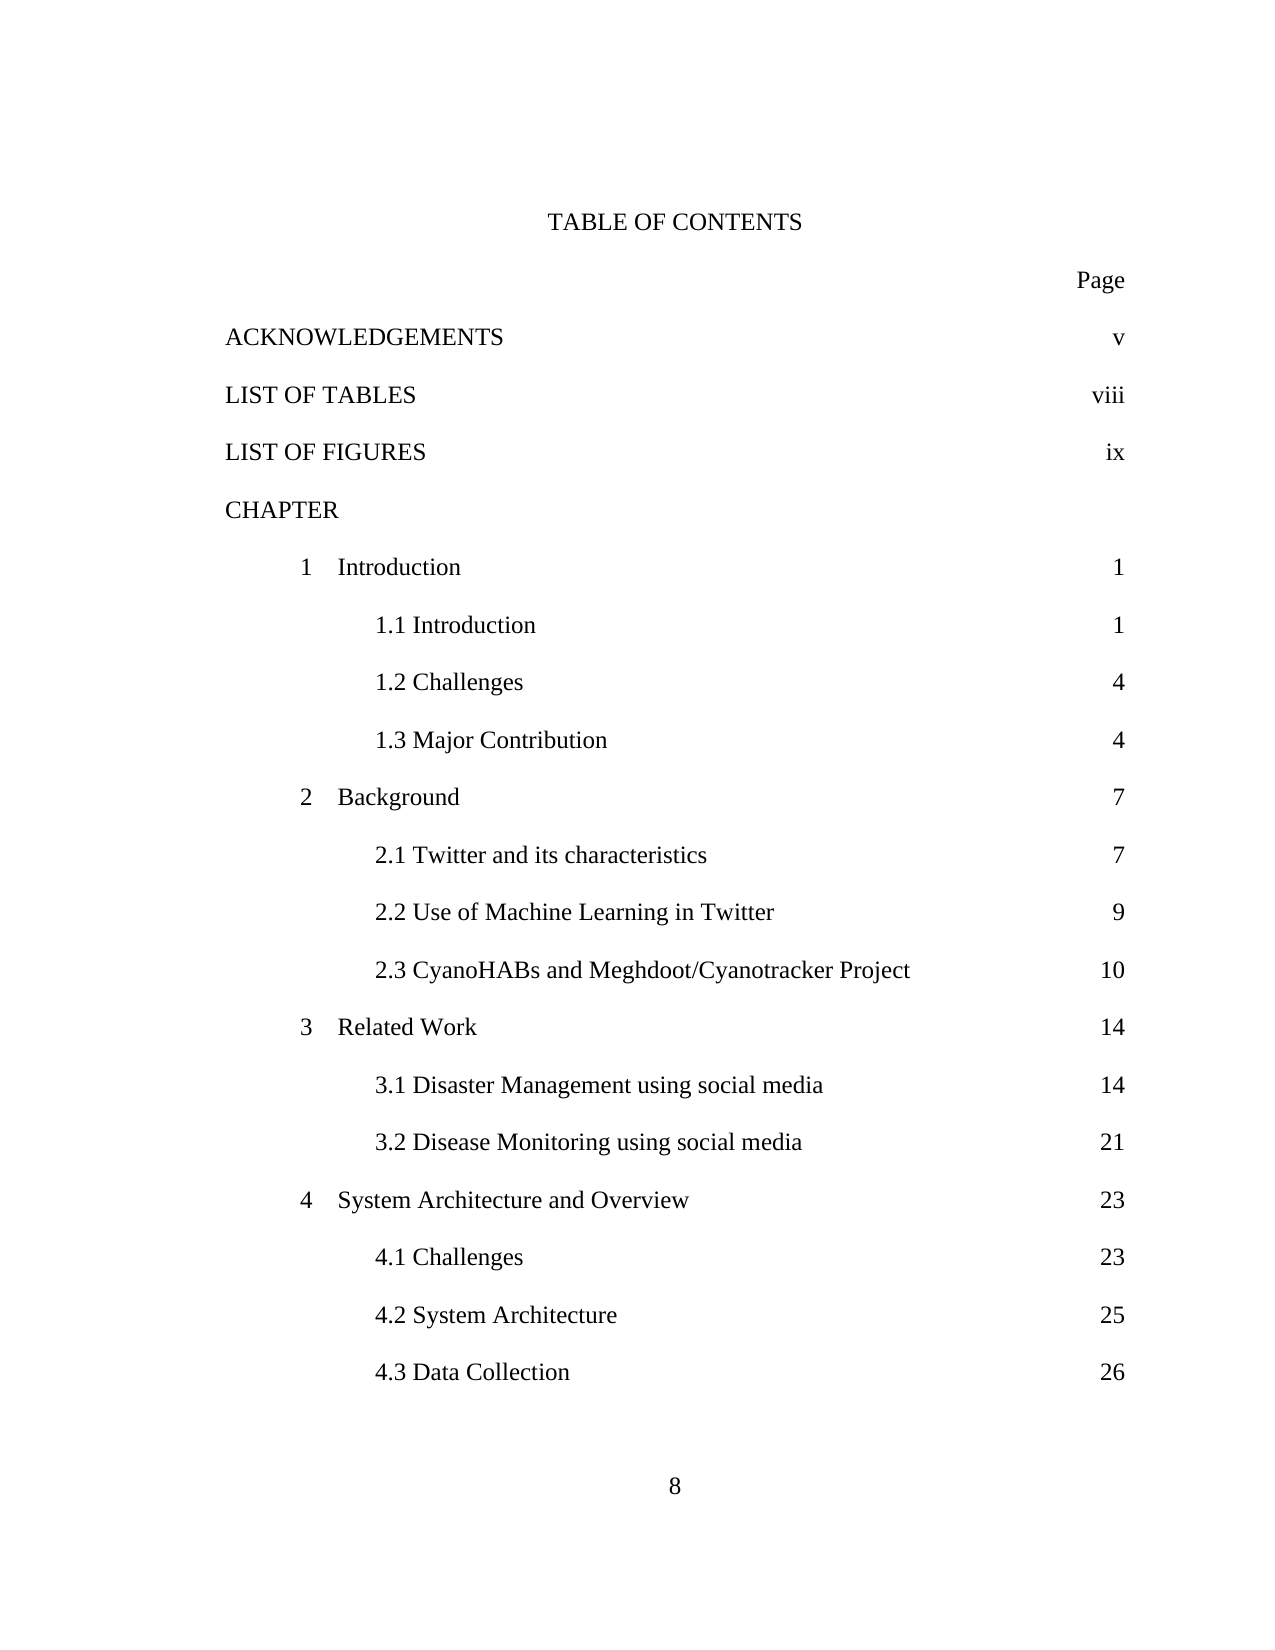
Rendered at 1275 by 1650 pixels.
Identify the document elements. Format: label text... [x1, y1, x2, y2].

text ACKNOWLEDGEMENTS v [225, 322, 1125, 351]
text 1.3 Major Contribution 4 [225, 725, 1125, 754]
text CHAPTER [225, 495, 1125, 524]
text 3.1 Disaster Management using social media 14 [375, 1070, 1125, 1099]
text 3 Related Work 14 [225, 1012, 1125, 1041]
text LIST OF TABLES viii [225, 380, 1125, 409]
text 1.1 Introduction 1 [225, 610, 1125, 639]
text 2.3 CyanoHABs and Meghdoot/Cyanotracker Project 10 [225, 955, 1125, 984]
text 2.2 Use of Machine Learning in Twitter 9 [225, 897, 1125, 926]
text 2 Background 7 [225, 782, 1125, 811]
text 1.2 Challenges 4 [225, 667, 1125, 696]
text 1 Introduction 1 [225, 552, 1125, 581]
text 2.1 Twitter and its characteristics 7 [225, 840, 1125, 869]
text 4.3 Data Collection 26 [337, 1357, 1125, 1386]
text 4 System Architecture and Overview 23 [225, 1185, 1125, 1214]
text TABLE OF CONTENTS [225, 207, 1125, 236]
text Page [225, 265, 1125, 294]
text LIST OF FIGURES ix [225, 437, 1125, 466]
text 3.2 Disease Monitoring using social media 21 [375, 1127, 1125, 1156]
text 4.1 Challenges 23 [225, 1242, 1125, 1271]
text 4.2 System Architecture 25 [225, 1300, 1125, 1329]
